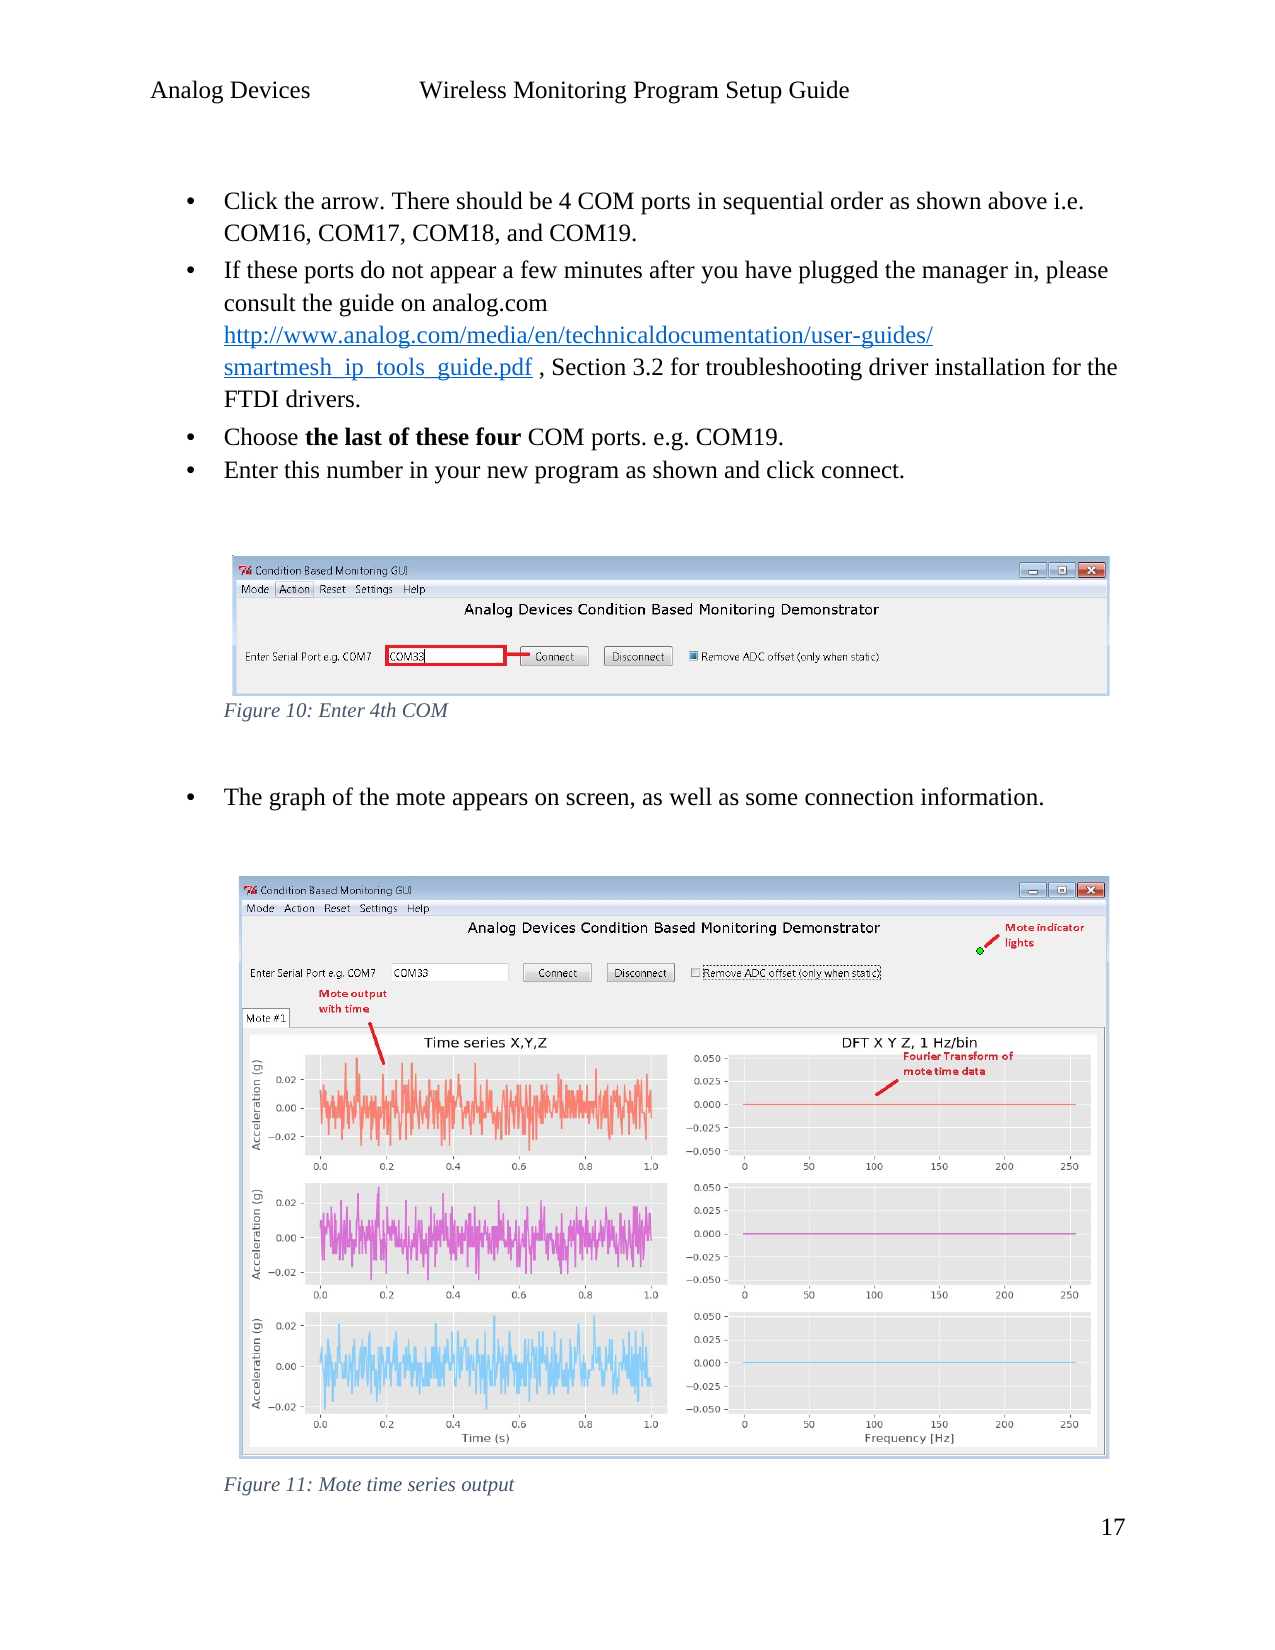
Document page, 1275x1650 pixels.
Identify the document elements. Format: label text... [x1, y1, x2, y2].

text Figure 11: Mote time series output [223, 1472, 1206, 1496]
list Click the arrow. There should be 4 COM ports in sequential order as shown above i.e. COM16, COM17, COM18, and COM19. [186, 186, 1126, 247]
picture [238, 876, 1110, 1459]
list The graph of the mote appears on screen, as well as some connection information. [186, 781, 1126, 810]
list Choose the last of these four COM ports. e.g. COM19. [186, 422, 1126, 451]
picture [232, 555, 1110, 696]
list Enter this number in your new program as shown and click connect. [186, 455, 1126, 484]
text Figure 10: Enter 4th COM [223, 698, 1206, 722]
list If these ports do not appear a few minutes after you have plugged the manager in, please consult the guide on analog.com http://www.analog.com/media/en/technicaldocumentation/user-guides/smartmesh_ip_tools_guide.pdf , Section 3.2 for troubleshooting driver installation for the FTDI drivers. [186, 255, 1126, 413]
